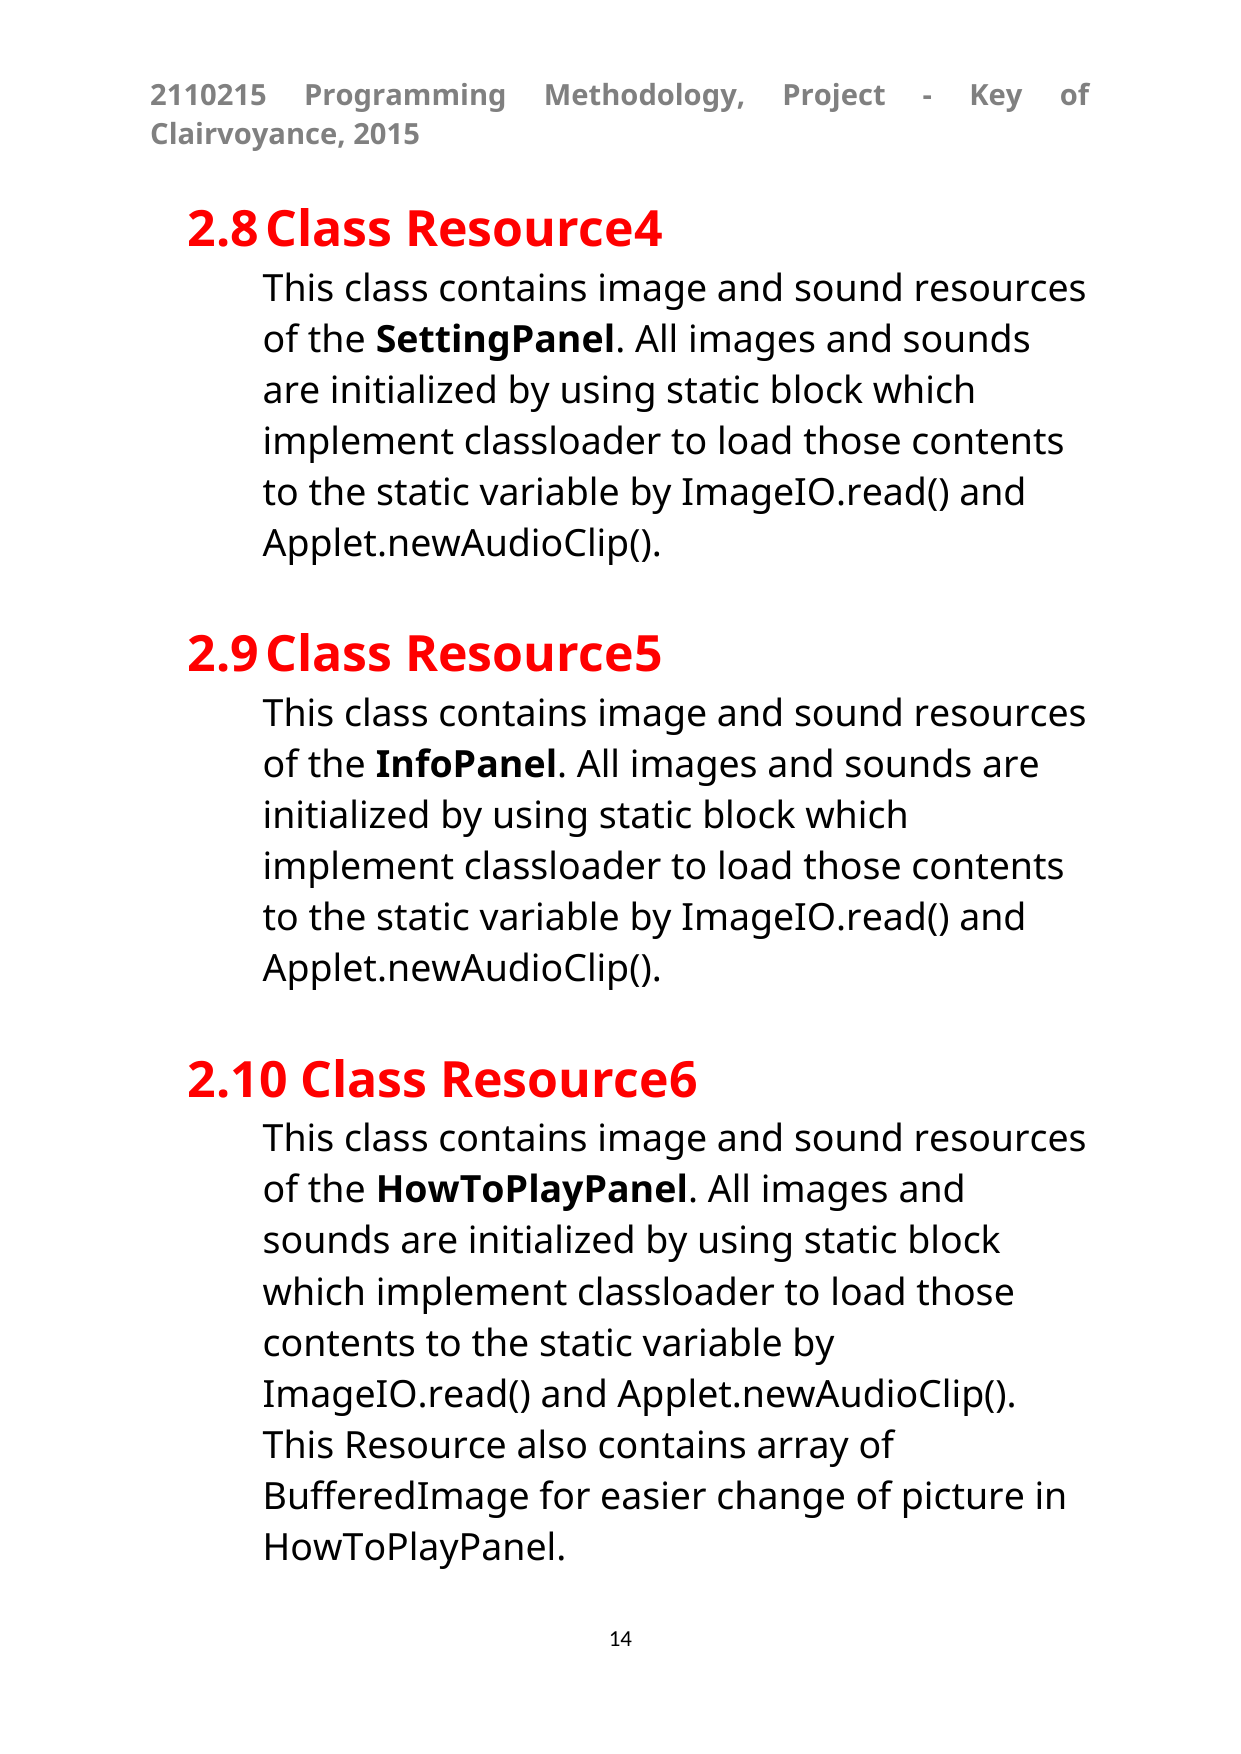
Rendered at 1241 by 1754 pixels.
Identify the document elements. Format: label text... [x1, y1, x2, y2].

list This class contains image and sound resources of the SettingPanel. All images and sounds are initialized by using static block which implement classloader to load those contents to the static variable by ImageIO.read() and Applet.newAudioClip(). [262, 261, 1090, 567]
list This class contains image and sound resources of the HowToPlayPanel. All images and sounds are initialized by using static block which implement classloader to load those contents to the static variable by ImageIO.read() and Applet.newAudioClip(). This Resource also contains array of BufferedImage for easier change of picture in HowToPlayPanel. [262, 1112, 1090, 1571]
list Class Resource4 [187, 193, 1090, 261]
list Class Resource6 [187, 1044, 1090, 1112]
list This class contains image and sound resources of the InfoPanel. All images and sounds are initialized by using static block which implement classloader to load those contents to the static variable by ImageIO.read() and Applet.newAudioClip(). [262, 686, 1090, 993]
list Class Resource5 [187, 618, 1090, 686]
